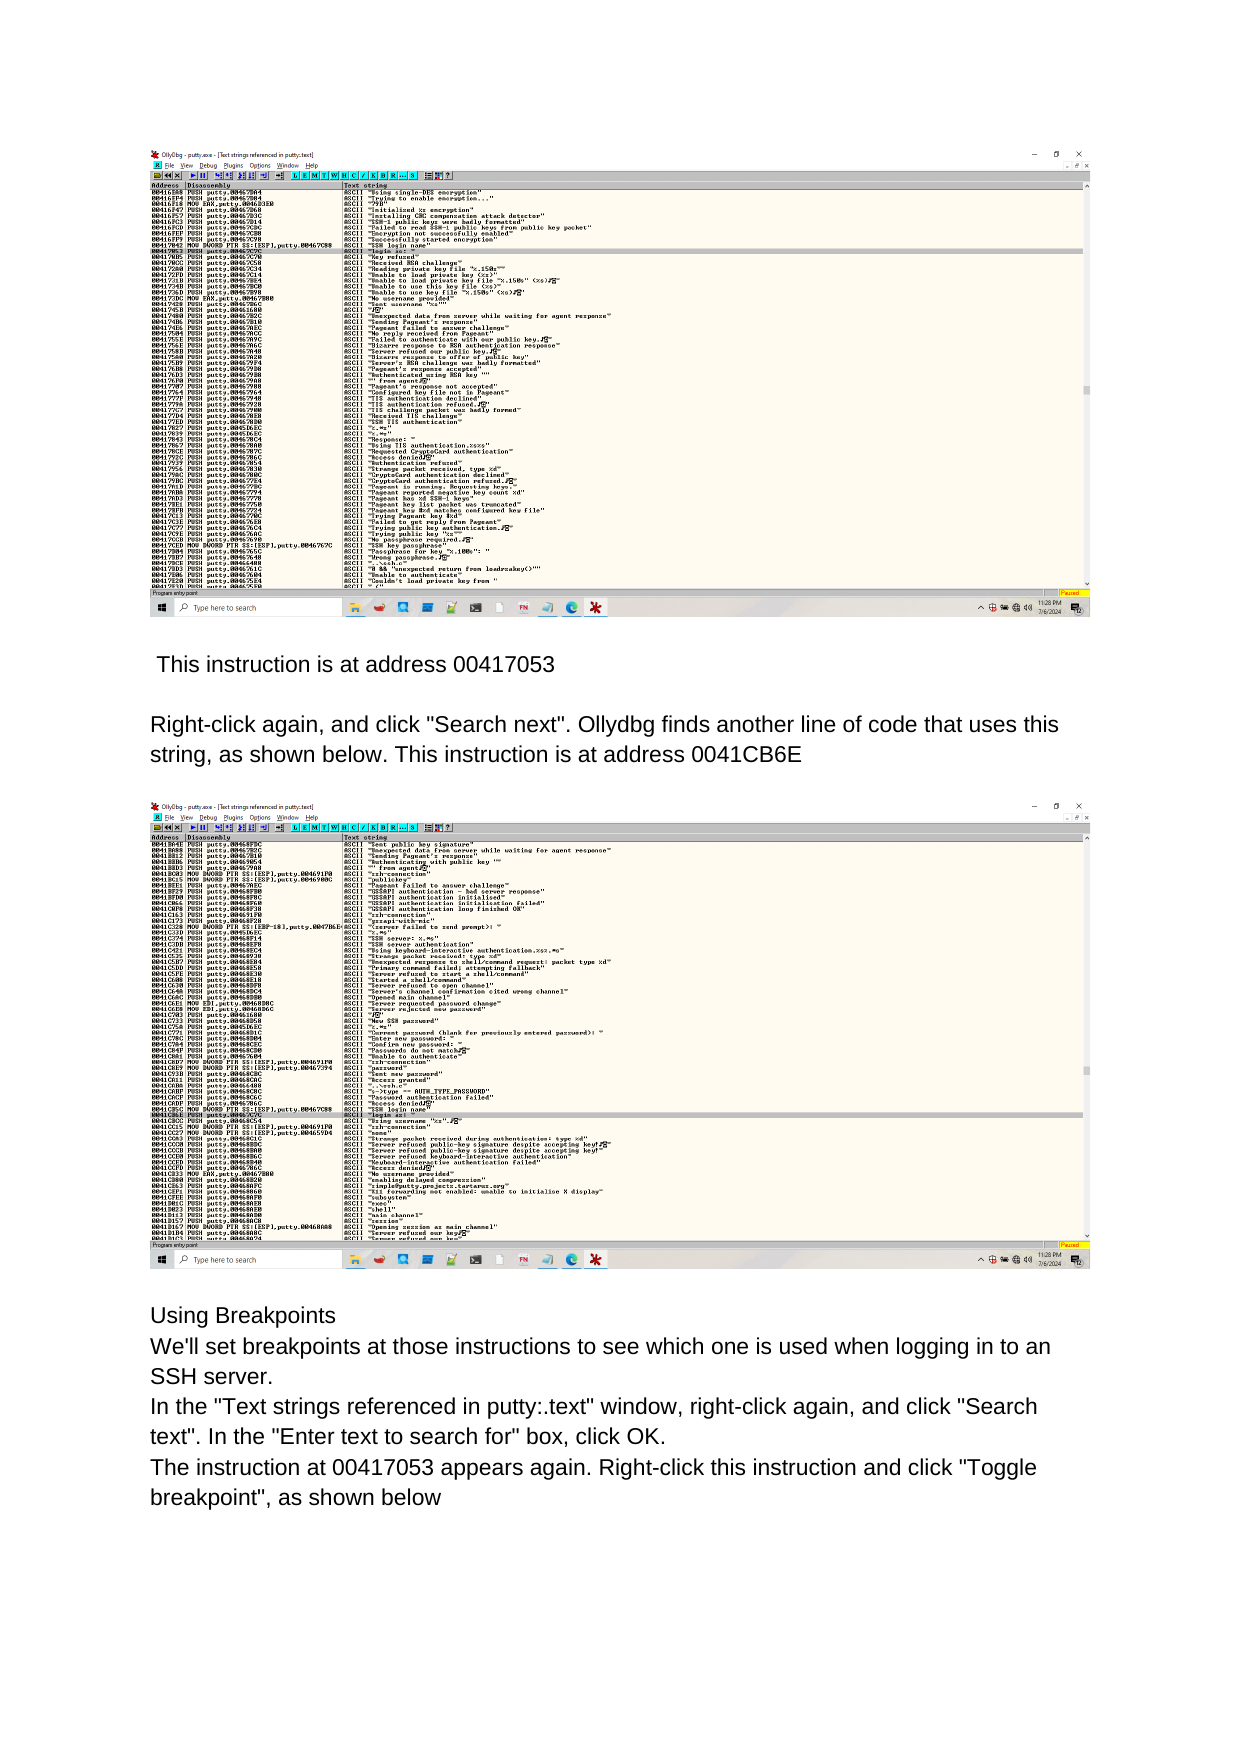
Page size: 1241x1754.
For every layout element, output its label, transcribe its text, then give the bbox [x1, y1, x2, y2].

picture [150, 801, 1091, 1269]
text This instruction is at address 00417053 [150, 651, 1090, 677]
text Using Breakpoints [150, 1302, 1090, 1329]
text In the "Text strings referenced in putty:.text" window, right-click again, and click "Search text". In the "Enter text to search for" box, click OK. [150, 1393, 1090, 1450]
text Right-click again, and click "Search next". Ollydbg finds another line of code that uses this string, as shown below. This instruction is at address 0041CB6E [150, 711, 1090, 768]
picture [150, 150, 1091, 617]
text The instruction at 00417053 appears again. Right-click this instruction and click "Toggle breakpoint", as shown below [150, 1453, 1090, 1510]
text We'll set breakpoints at those instructions to see which one is used when logging in to an SSH server. [150, 1333, 1090, 1389]
